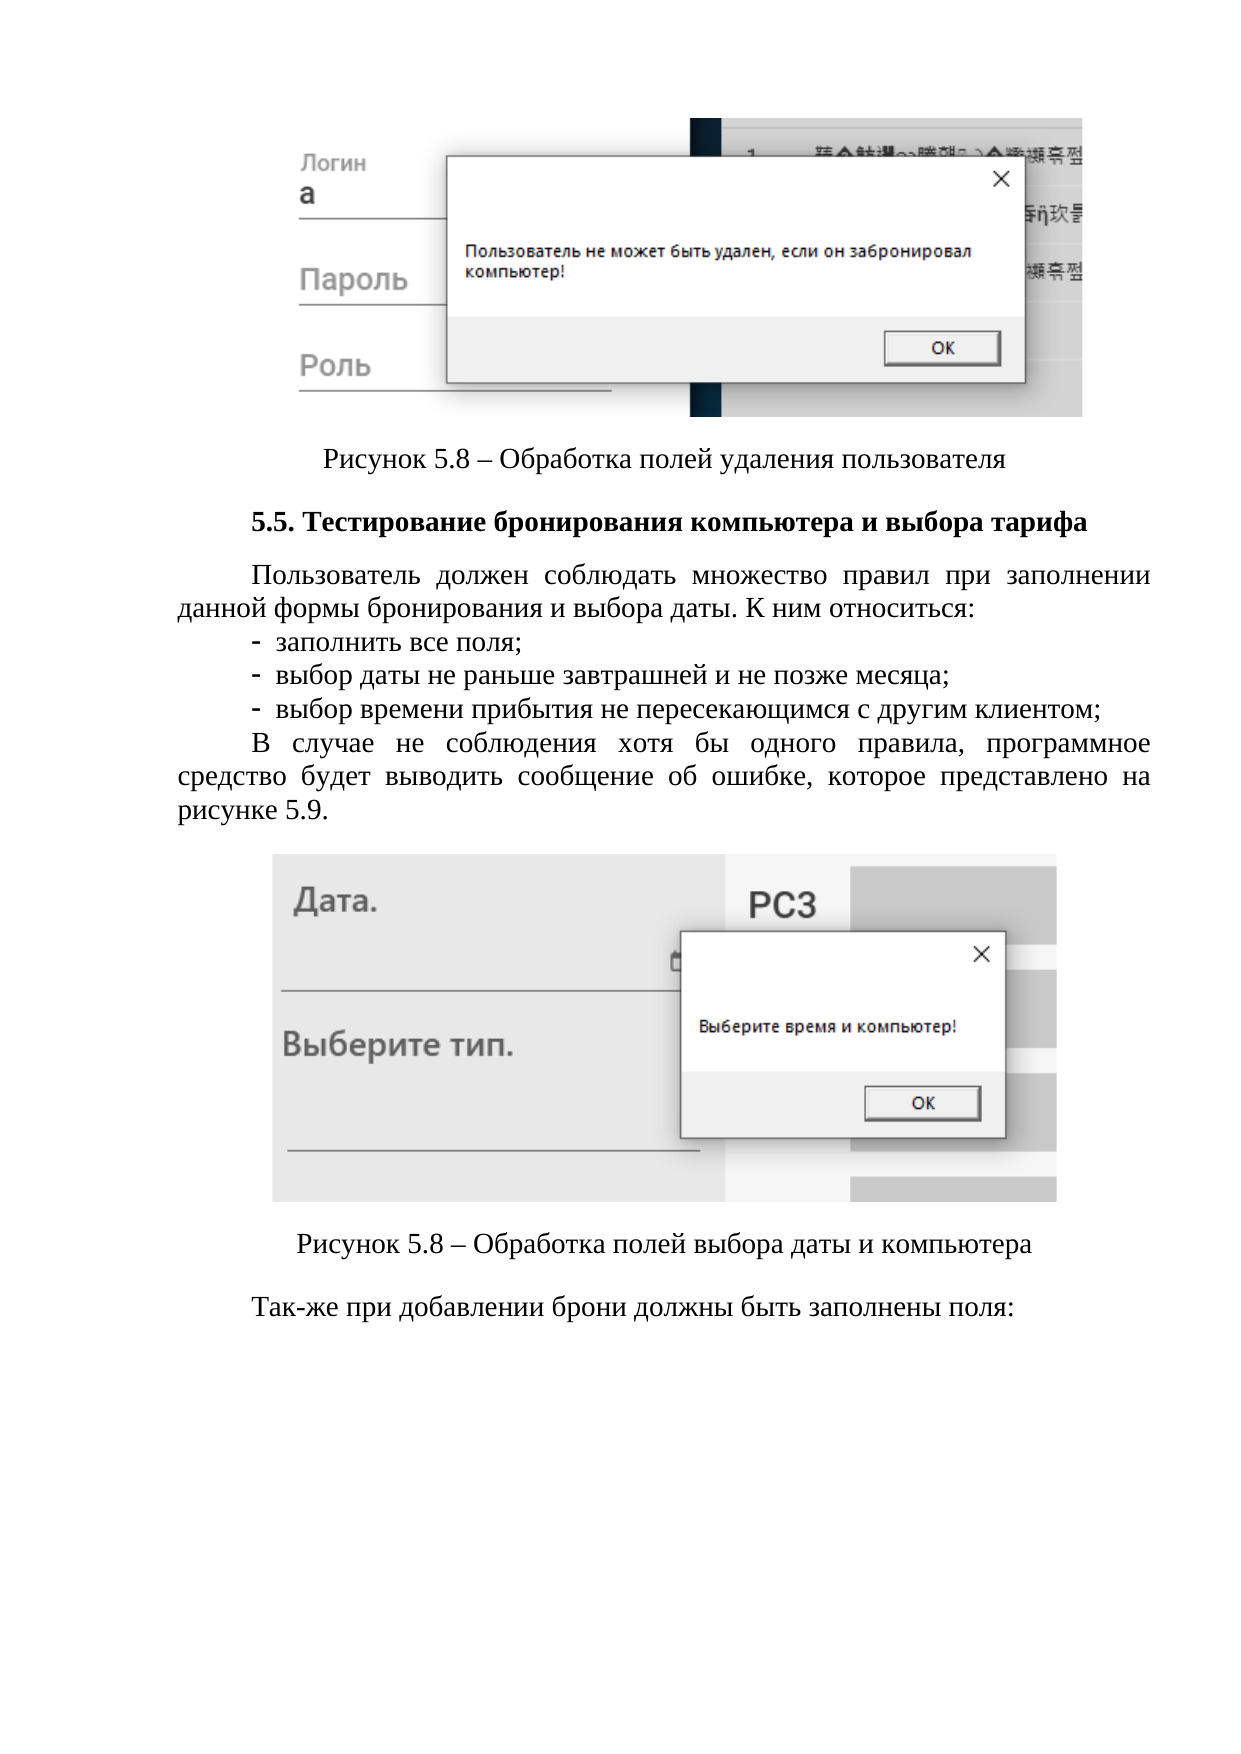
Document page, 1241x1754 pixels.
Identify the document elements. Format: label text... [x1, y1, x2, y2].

text Рисунок 5.8 – Обработка полей удаления пользователя [177, 442, 1152, 475]
list выбор даты не раньше завтрашней и не позже месяца; [177, 657, 1152, 691]
text Так-же при добавлении брони должны быть заполнены поля: [177, 1289, 1152, 1323]
text Пользователь должен соблюдать множество правил при заполнении данной формы бронирования и выбора даты. К ним относиться: [177, 557, 1152, 624]
text В случае не соблюдения хотя бы одного правила, программное средство будет выводить сообщение об ошибке, которое представлено на рисунке 5.9. [177, 725, 1152, 825]
picture [246, 118, 1083, 417]
text Рисунок 5.8 – Обработка полей выбора даты и компьютера [177, 1227, 1152, 1260]
picture [272, 854, 1057, 1202]
list заполнить все поля; [177, 624, 1152, 657]
subtitle 5.5. Тестирование бронирования компьютера и выбора тарифа [177, 504, 1152, 538]
list выбор времени прибытия не пересекающимся с другим клиентом; [177, 691, 1152, 725]
